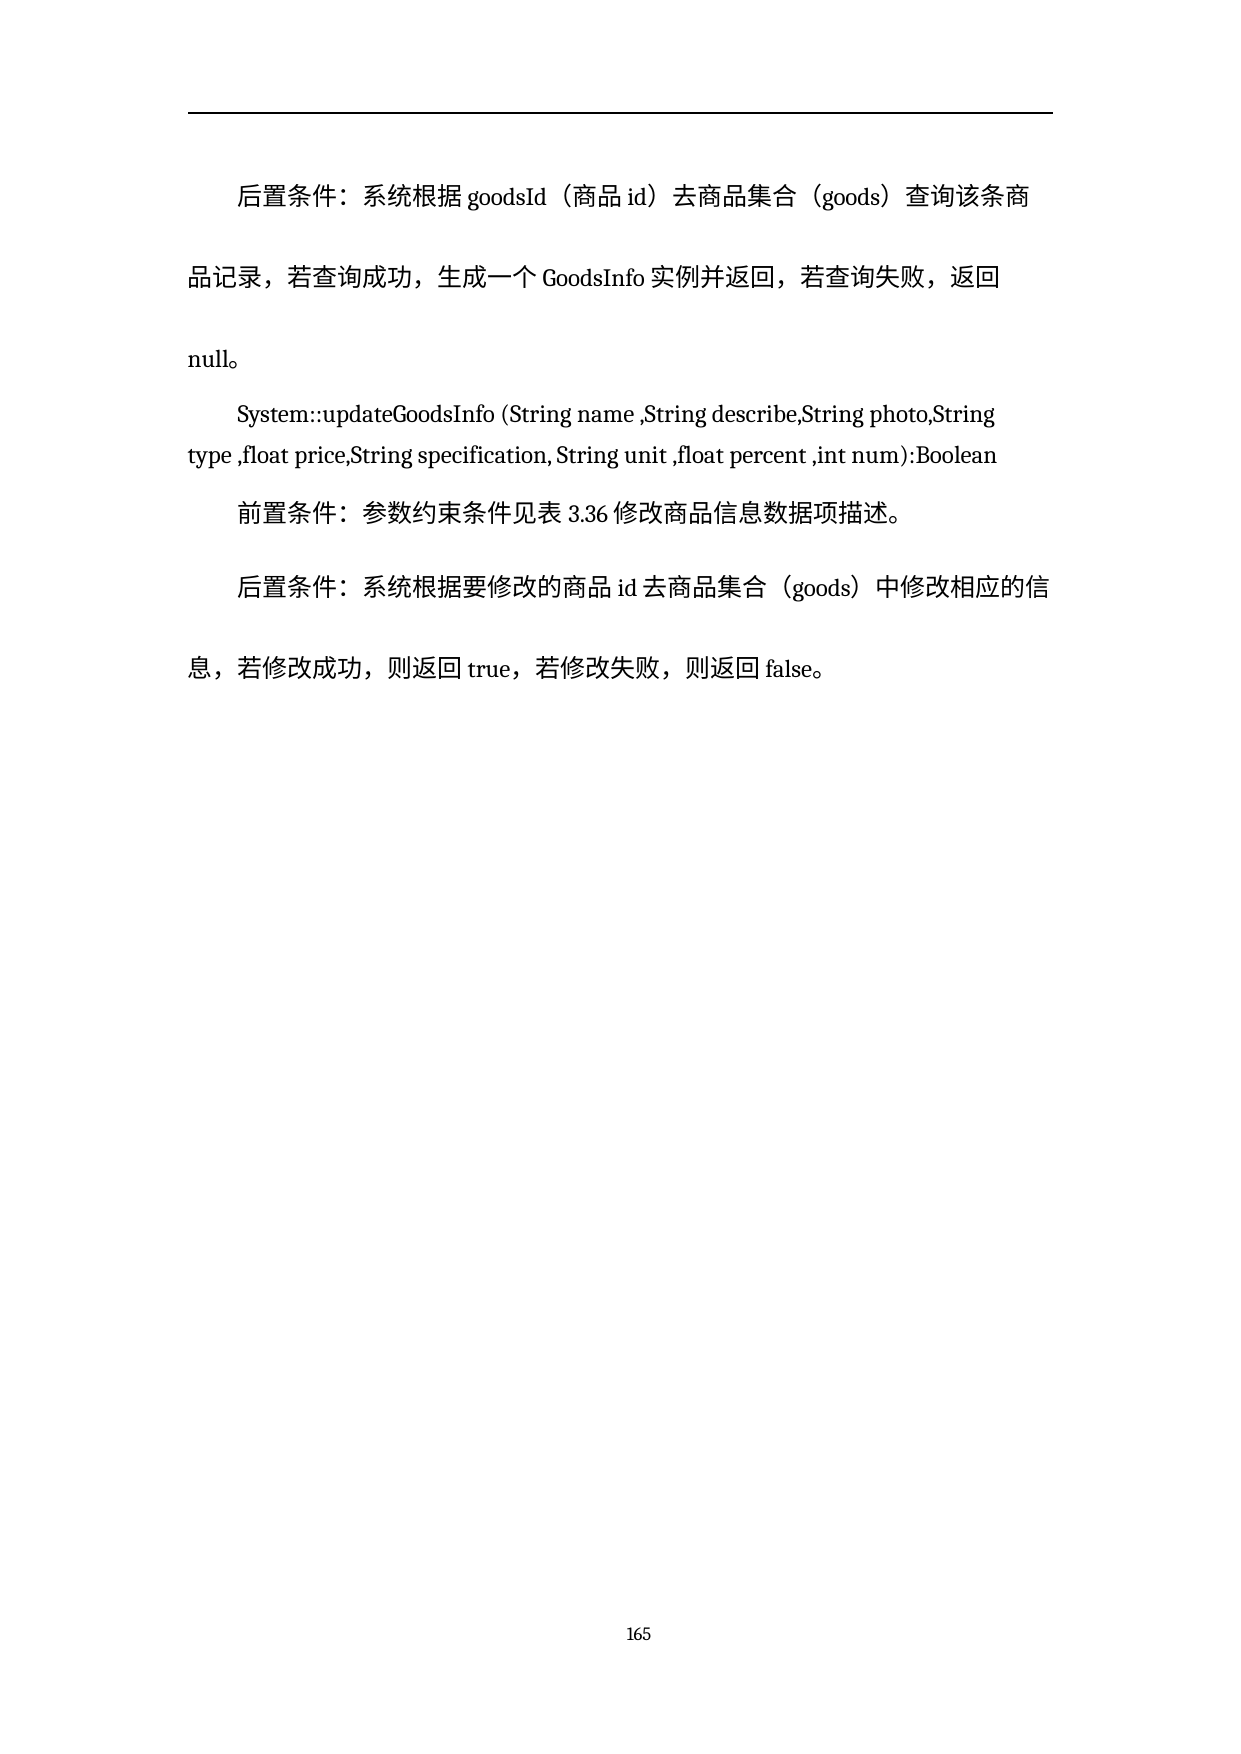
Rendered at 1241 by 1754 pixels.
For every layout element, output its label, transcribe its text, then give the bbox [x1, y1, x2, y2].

text 后置条件：系统根据要修改的商品id去商品集合（goods）中修改相应的信息，若修改成功，则返回true，若修改失败，则返回false。 [187, 553, 1053, 699]
text System::updateGoodsInfo (String name ,String describe,String photo,String type ,float price,String specification, String unit ,float percent ,int num):Boolean [187, 398, 1053, 472]
text 后置条件：系统根据goodsId（商品id）去商品集合（goods）查询该条商品记录，若查询成功，生成一个GoodsInfo实例并返回，若查询失败，返回null。 [187, 162, 1053, 389]
